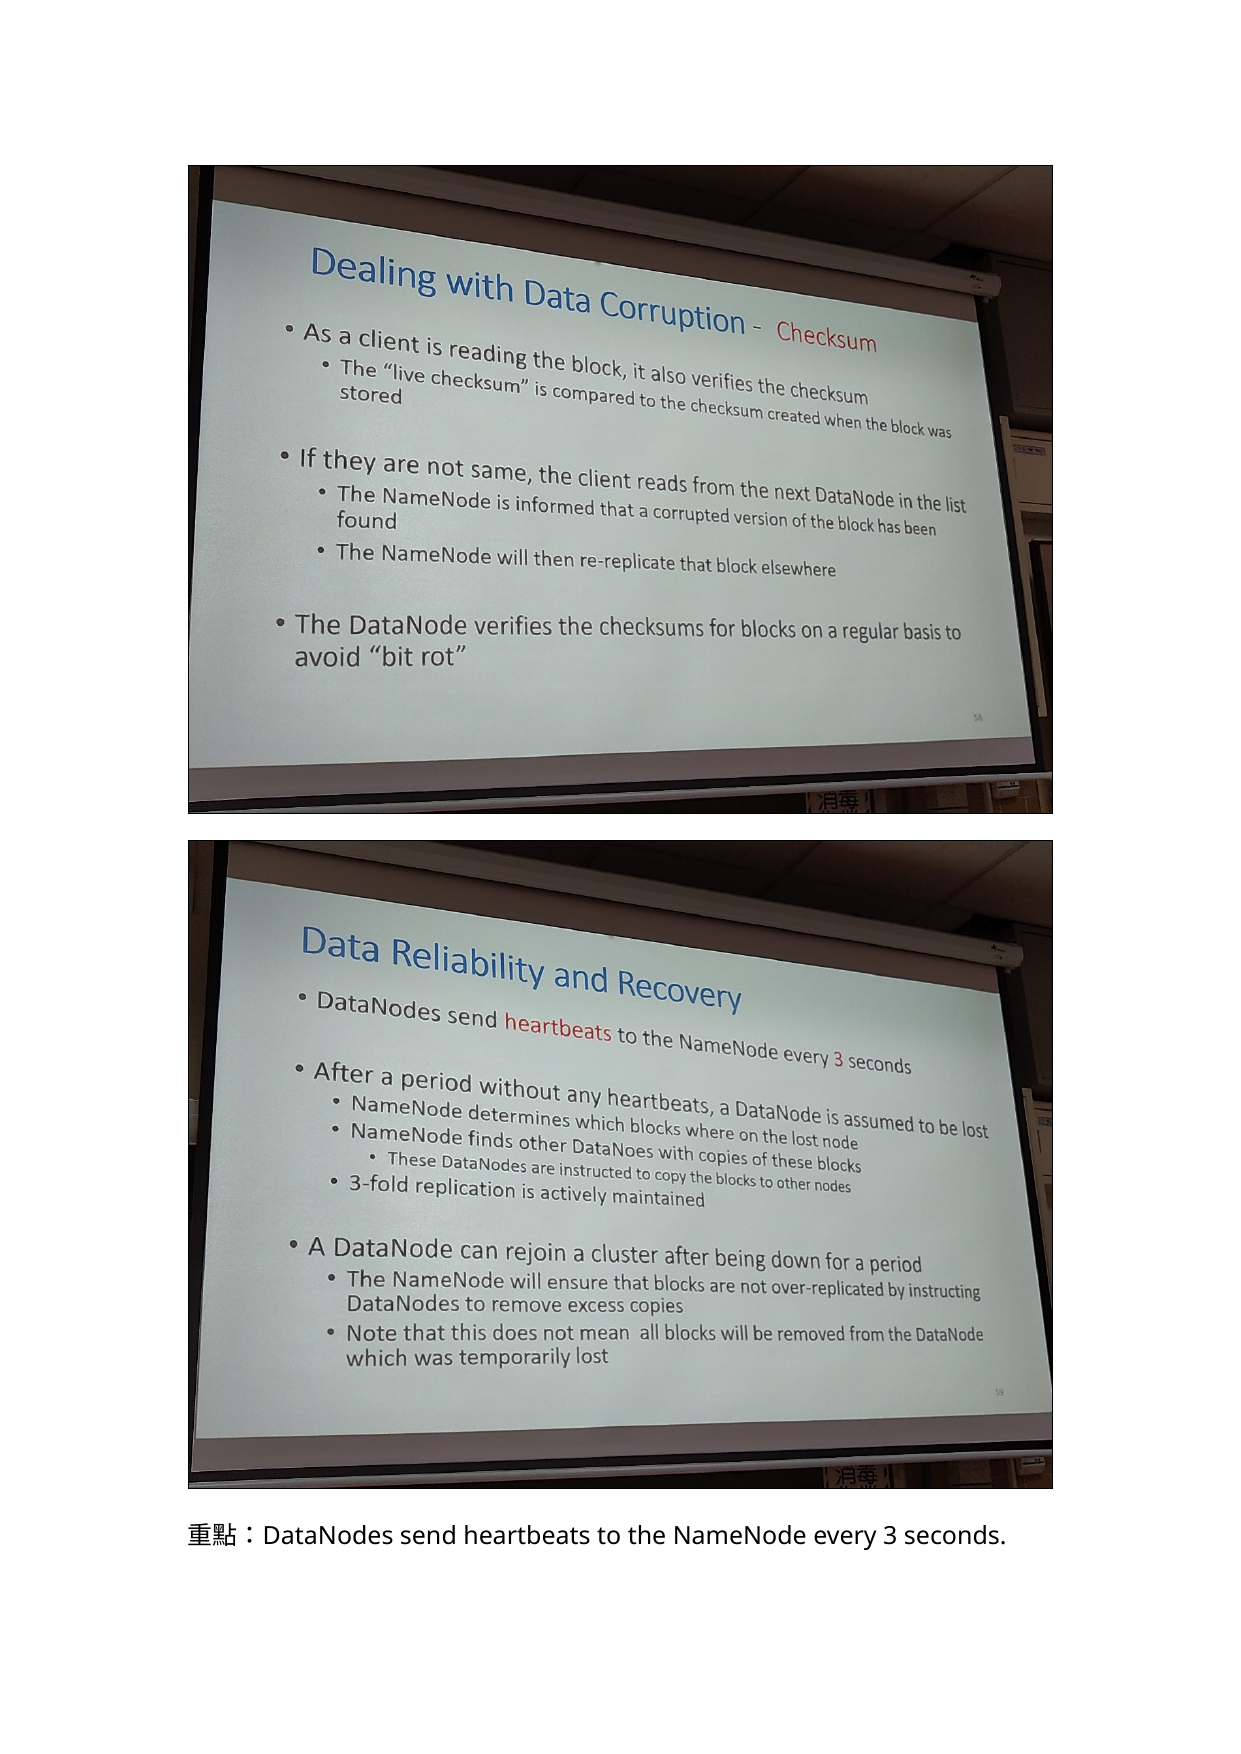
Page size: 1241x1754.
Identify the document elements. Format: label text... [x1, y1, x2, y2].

picture [189, 841, 1052, 1488]
picture [189, 166, 1052, 813]
text 重點：DataNodes send heartbeats to the NameNode every 3 seconds. [187, 1514, 1053, 1552]
